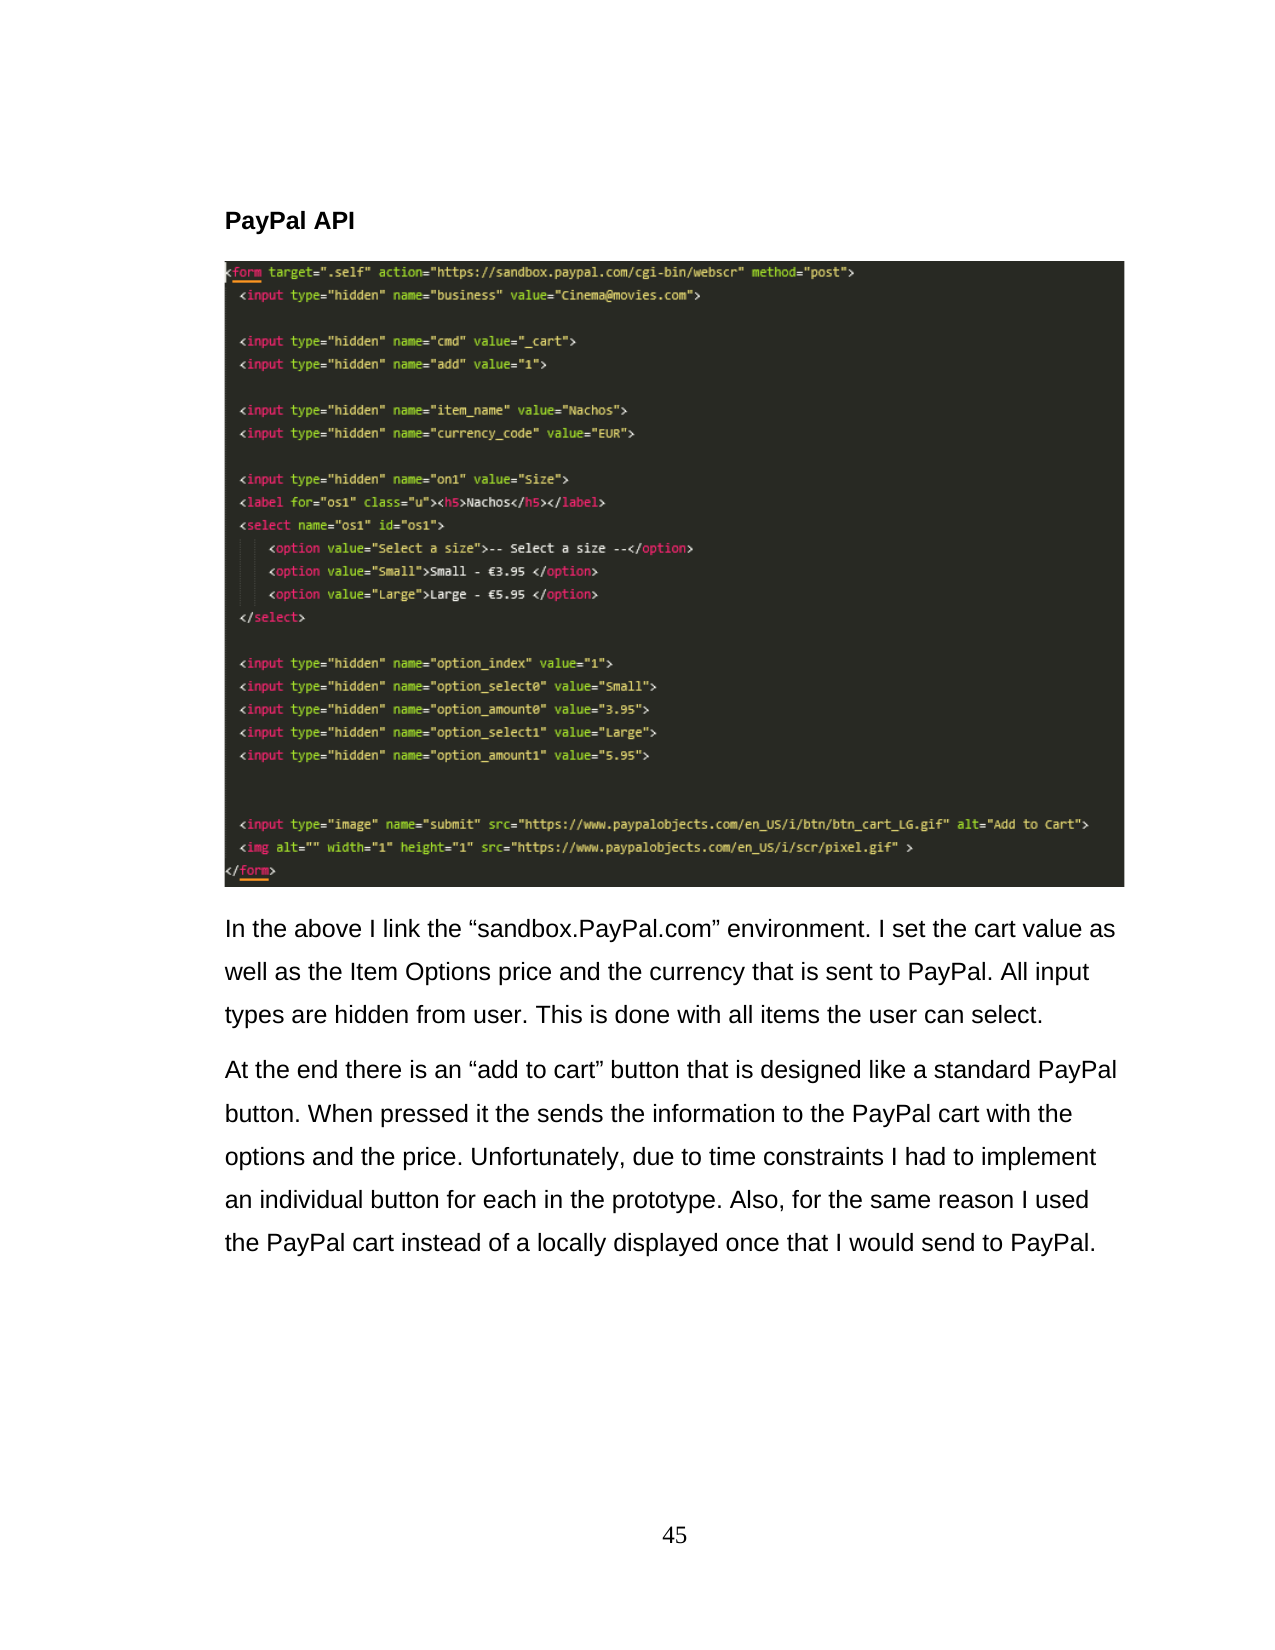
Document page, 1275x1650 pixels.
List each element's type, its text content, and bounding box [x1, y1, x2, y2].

text PayPal API [224, 206, 1125, 234]
picture [224, 261, 1125, 887]
text In the above I link the “sandbox.PayPal.com” environment. I set the cart value as well as the Item Options price and the currency that is sent to PayPal. All input types are hidden from user. This is done with all items the user can select. [224, 914, 1125, 1029]
text At the end there is an “add to cart” button that is designed like a standard PayPal button. When pressed it the sends the information to the PayPal cart with the options and the price. Unfortunately, due to time constraints I had to implement an individual button for each in the prototype. Also, for the same reason I used the PayPal cart instead of a locally displayed once that I would send to PayPal. [224, 1056, 1125, 1257]
